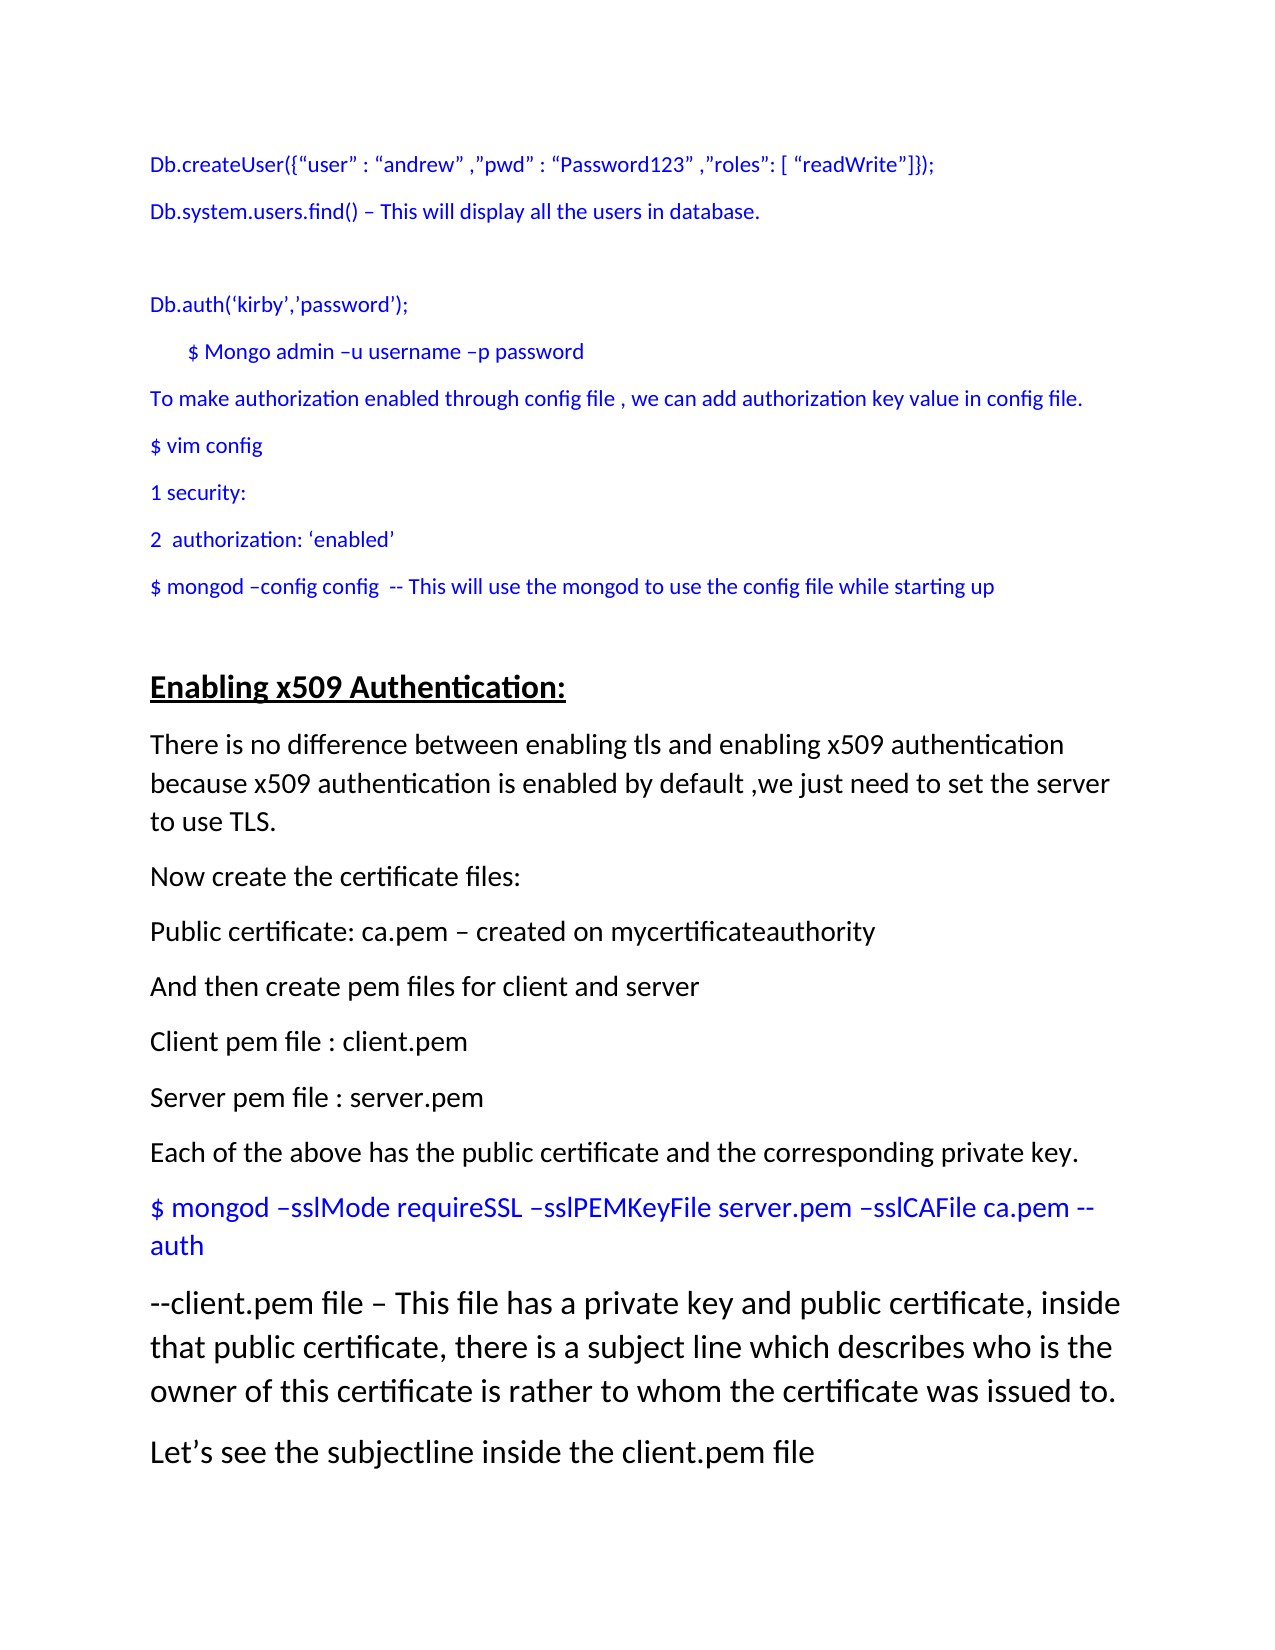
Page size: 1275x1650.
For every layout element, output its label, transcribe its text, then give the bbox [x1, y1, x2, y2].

text $ mongod –config config -- This will use the mongod to use the config file while starting up [150, 572, 1125, 600]
text $ mongod –sslMode requireSSL –sslPEMKeyFile server.pem –sslCAFile ca.pem --auth [150, 1189, 1125, 1263]
text Db.system.users.find() – This will display all the users in database. [150, 197, 1125, 225]
text And then create pem files for client and server [150, 968, 1125, 1004]
text $ vim config [150, 431, 1125, 459]
text Db.createUser({“user” : “andrew” ,”pwd” : “Password123” ,”roles”: [ “readWrite”]}); [150, 150, 1125, 178]
text Db.auth(‘kirby’,’password’); [150, 291, 1125, 319]
text 2 authorization: ‘enabled’ [150, 525, 1125, 553]
text Let’s see the subjectline inside the client.pem file [150, 1431, 1125, 1472]
text 1 security: [150, 478, 1125, 506]
text --client.pem file – This file has a private key and public certificate, inside that public certificate, there is a subject line which describes who is the owner of this certificate is rather to whom the certificate was issued to. [150, 1282, 1125, 1411]
text Each of the above has the public certificate and the corresponding private key. [150, 1134, 1125, 1169]
text To make authorization enabled through config file , we can add authorization key value in config file. [150, 384, 1125, 412]
text Public certificate: ca.pem – created on mycertificateauthority [150, 913, 1125, 949]
text Now create the certificate files: [150, 858, 1125, 894]
text Enabling x509 Authentication: [150, 666, 1125, 706]
text Client pem file : client.pem [150, 1023, 1125, 1059]
text There is no difference between enabling tls and enabling x509 authentication because x509 authentication is enabled by default ,we just need to set the server to use TLS. [150, 726, 1125, 839]
text $ Mongo admin –u username –p password [187, 337, 1125, 366]
text Server pem file : server.pem [150, 1079, 1125, 1114]
